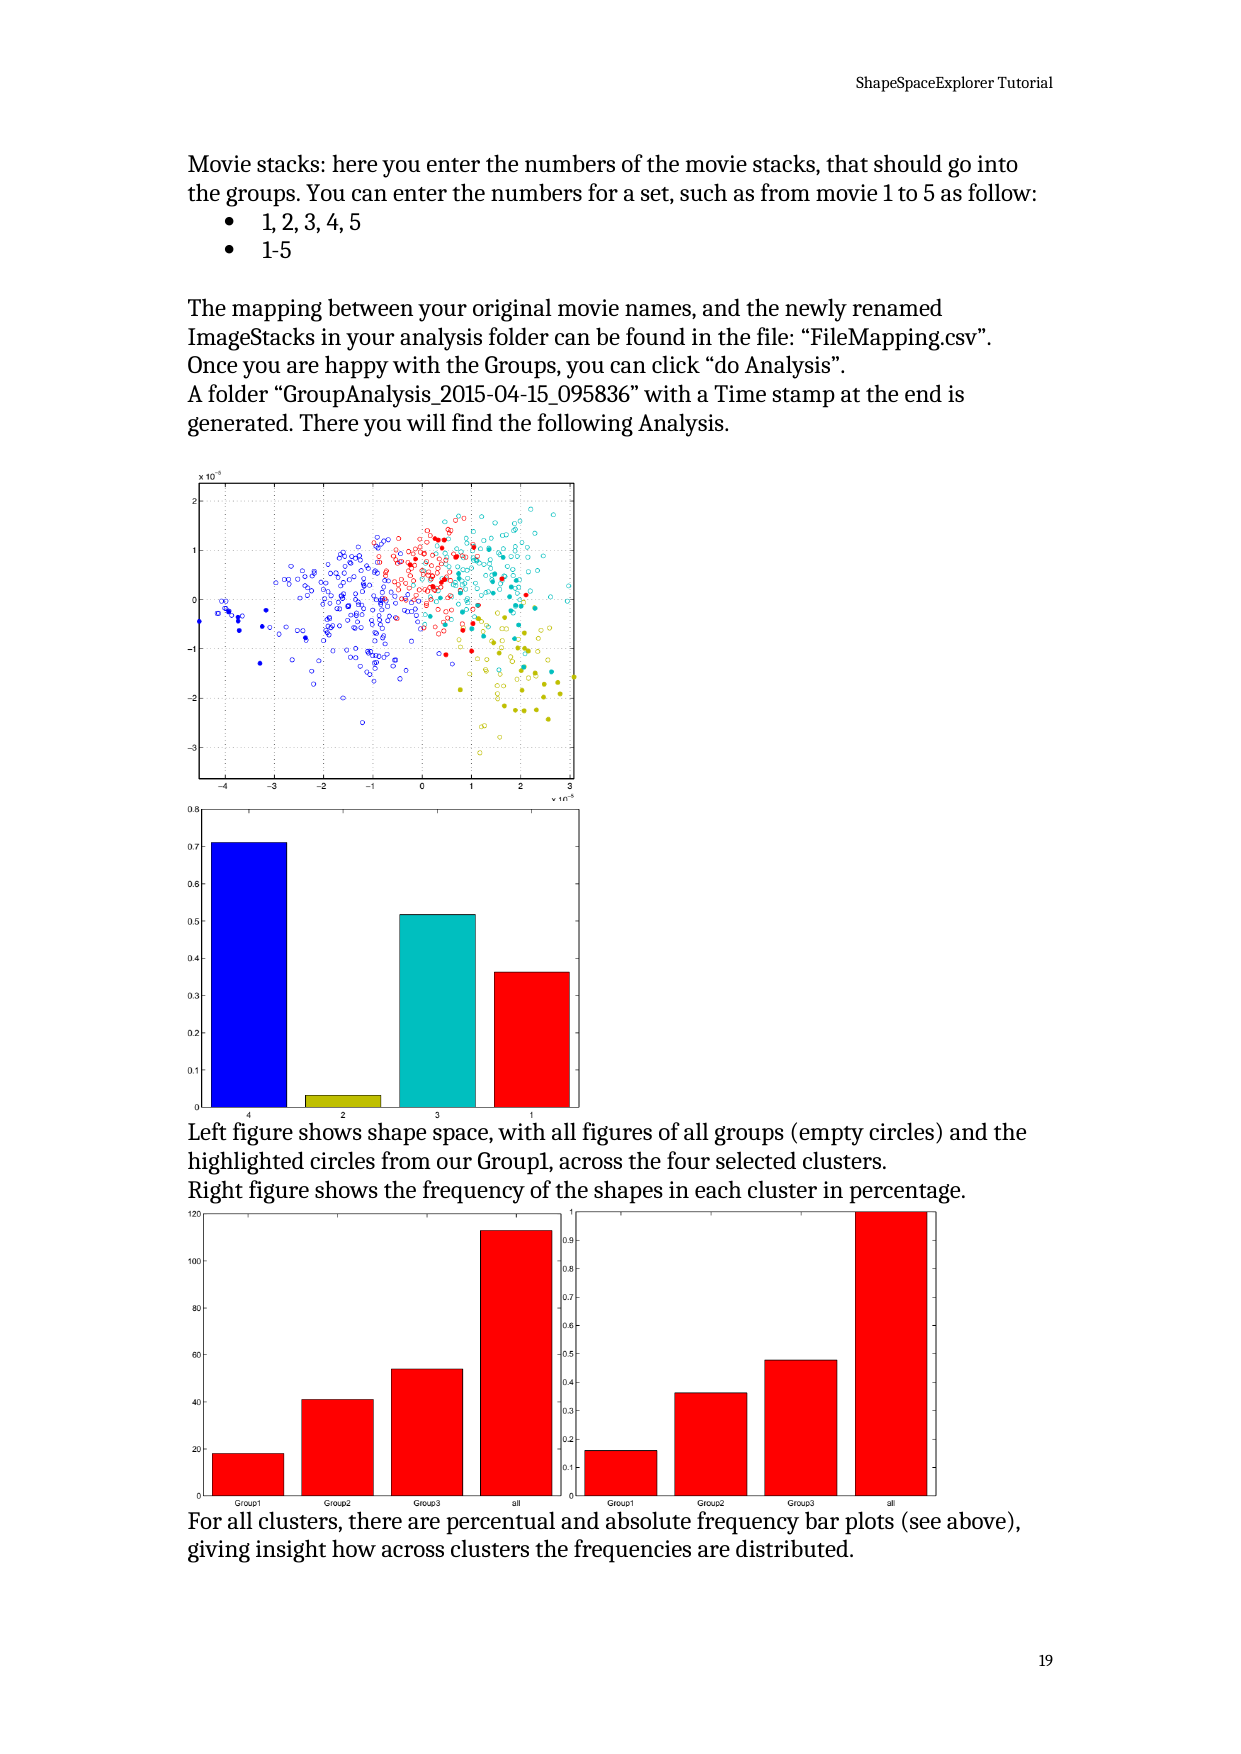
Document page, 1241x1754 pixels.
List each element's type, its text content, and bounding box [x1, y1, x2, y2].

text For all clusters, there are percentual and absolute frequency bar plots (see above), giving insight how across clusters the frequencies are distributed. [187, 1507, 1053, 1564]
text Once you are happy with the Groups, you can click “do Analysis”. [187, 351, 1053, 380]
list 1-5 [225, 236, 1053, 265]
text Movie stacks: here you enter the numbers of the movie stacks, that should go into the groups. You can enter the numbers for a set, such as from movie 1 to 5 as follow: [187, 150, 1053, 207]
text Left figure shows shape space, with all figures of all groups (empty circles) and the highlighted circles from our Group1, across the four selected clusters. [187, 1118, 1053, 1176]
text A folder “GroupAnalysis_2015-04-15_095836” with a Time stamp at the end is generated. There you will find the following Analysis. [187, 380, 1053, 437]
text Right figure shows the frequency of the shapes in each cluster in percentage. [187, 1176, 1053, 1204]
text The mapping between your original movie names, and the newly renamed ImageStacks in your analysis folder can be found in the file: “FileMapping.csv”. [187, 294, 1053, 351]
list 1, 2, 3, 4, 5 [225, 207, 1053, 236]
